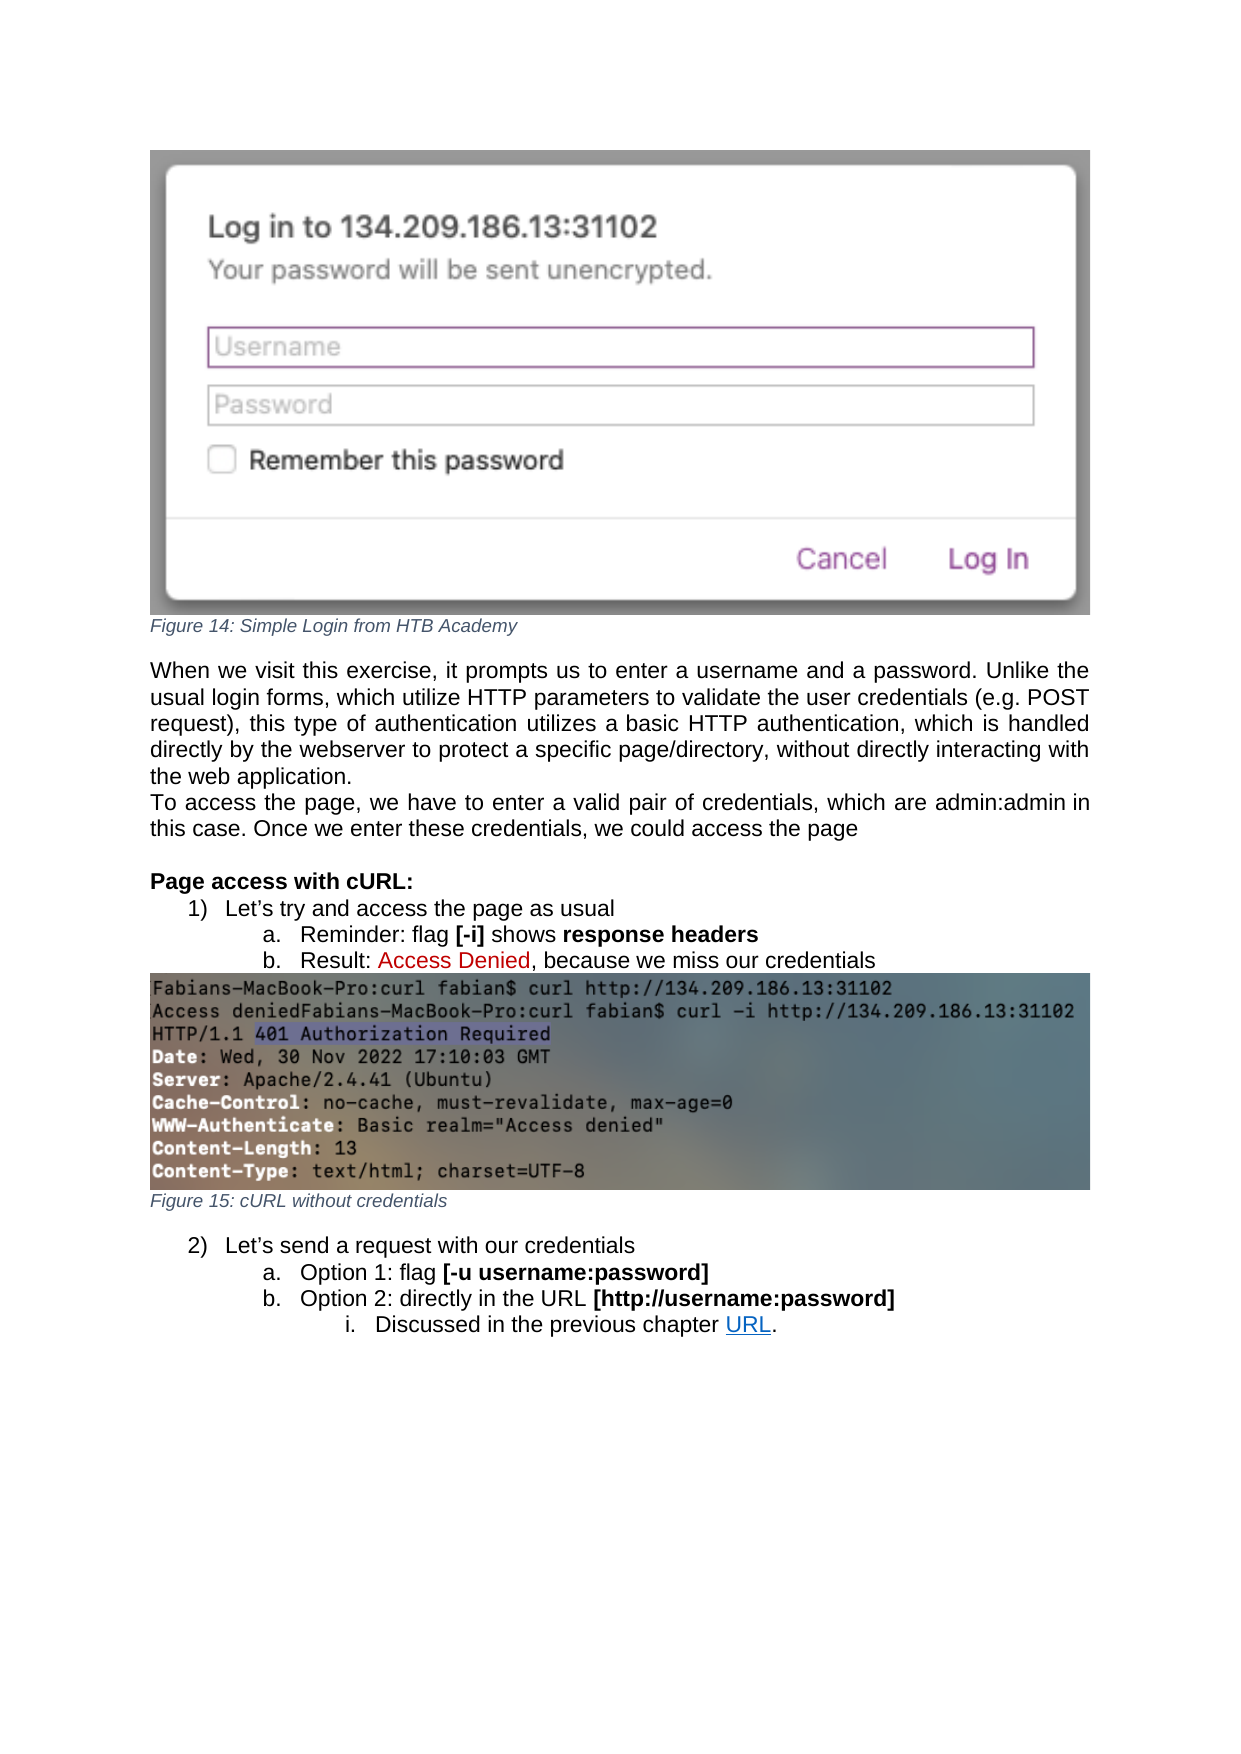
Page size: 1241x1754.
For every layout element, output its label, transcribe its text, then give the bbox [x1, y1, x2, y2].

list Discussed in the previous chapter URL. [356, 1311, 1090, 1338]
list Option 2: directly in the URL [http://username:password] [262, 1285, 1090, 1311]
picture [150, 973, 1091, 1190]
text Figure : Simple Login from HTB Academy [150, 615, 1090, 636]
list Result: Access Denied, because we miss our credentials [262, 947, 1090, 973]
text When we visit this exercise, it prompts us to enter a username and a password. Unlike the usual login forms, which utilize HTTP parameters to validate the user credentials (e.g. POST request), this type of authentication utilizes a basic HTTP authentication, which is handled directly by the webserver to protect a specific page/directory, without directly interacting with the web application. [150, 657, 1090, 789]
text To access the page, we have to enter a valid pair of credentials, which are admin:admin in this case. Once we enter these credentials, we could access the page [150, 789, 1090, 842]
text Page access with cURL: [150, 868, 1090, 894]
picture [150, 150, 1091, 615]
list Reminder: flag [-i] shows response headers [262, 921, 1090, 947]
list Let’s send a request with our credentials [187, 1232, 1090, 1258]
list Option 1: flag [-u username:password] [262, 1258, 1090, 1285]
text Figure : cURL without credentials [150, 1190, 1090, 1211]
list Let’s try and access the page as usual [187, 894, 1090, 921]
